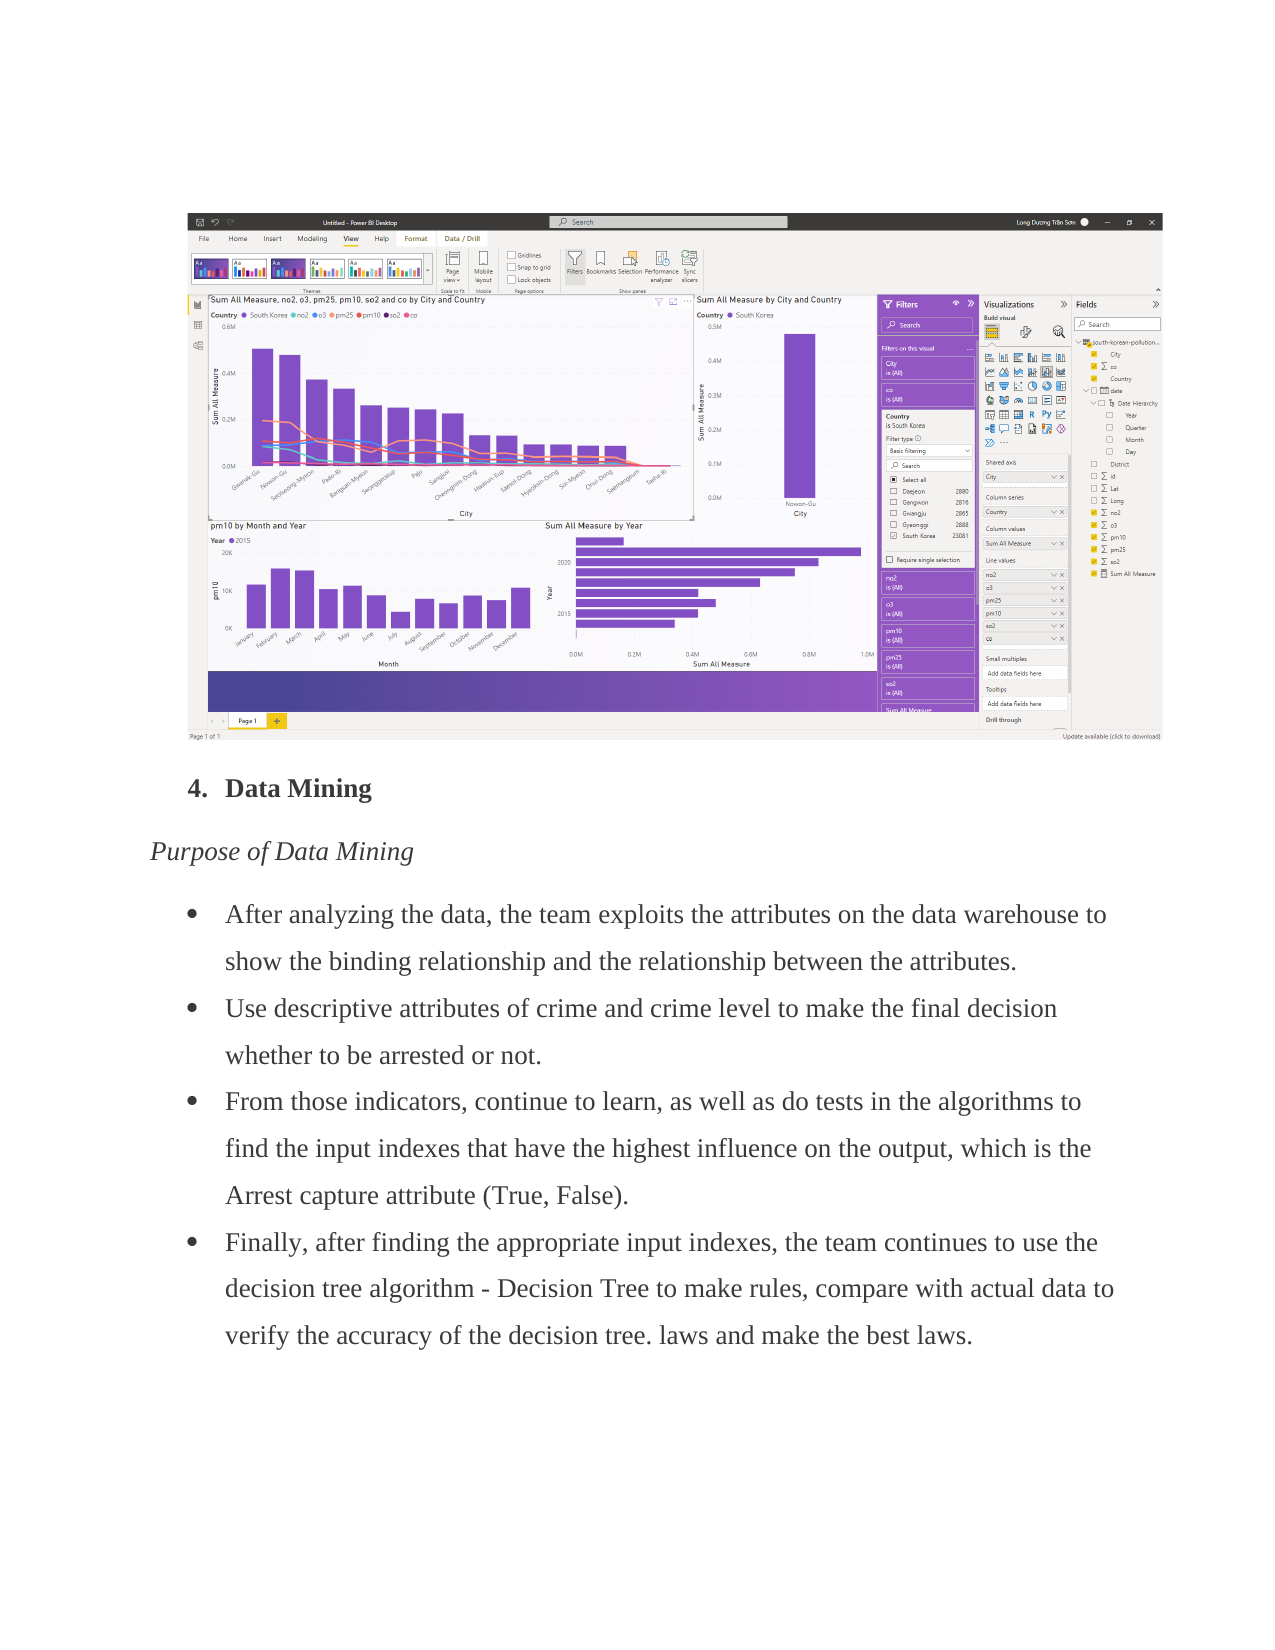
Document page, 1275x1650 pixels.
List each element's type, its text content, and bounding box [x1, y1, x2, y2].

list Use descriptive attributes of crime and crime level to make the final decision whether to be arrested or not. [187, 992, 1125, 1070]
list Finally, after finding the appropriate input indexes, the team continues to use the decision tree algorithm - Decision Tree to make rules, compare with actual data to verify the accuracy of the decision tree. laws and make the best laws. [187, 1226, 1125, 1350]
picture [187, 213, 1163, 740]
list After analyzing the data, the team exploits the attributes on the data warehouse to show the binding relationship and the relationship between the attributes. [187, 899, 1125, 977]
text Purpose of Data Mining [150, 835, 1125, 866]
list From those indicators, continue to learn, as well as do tests in the algorithms to find the input indexes that have the highest influence on the output, which is the Arrest capture attribute (True, False). [187, 1086, 1125, 1210]
list Data Mining [187, 772, 1125, 803]
